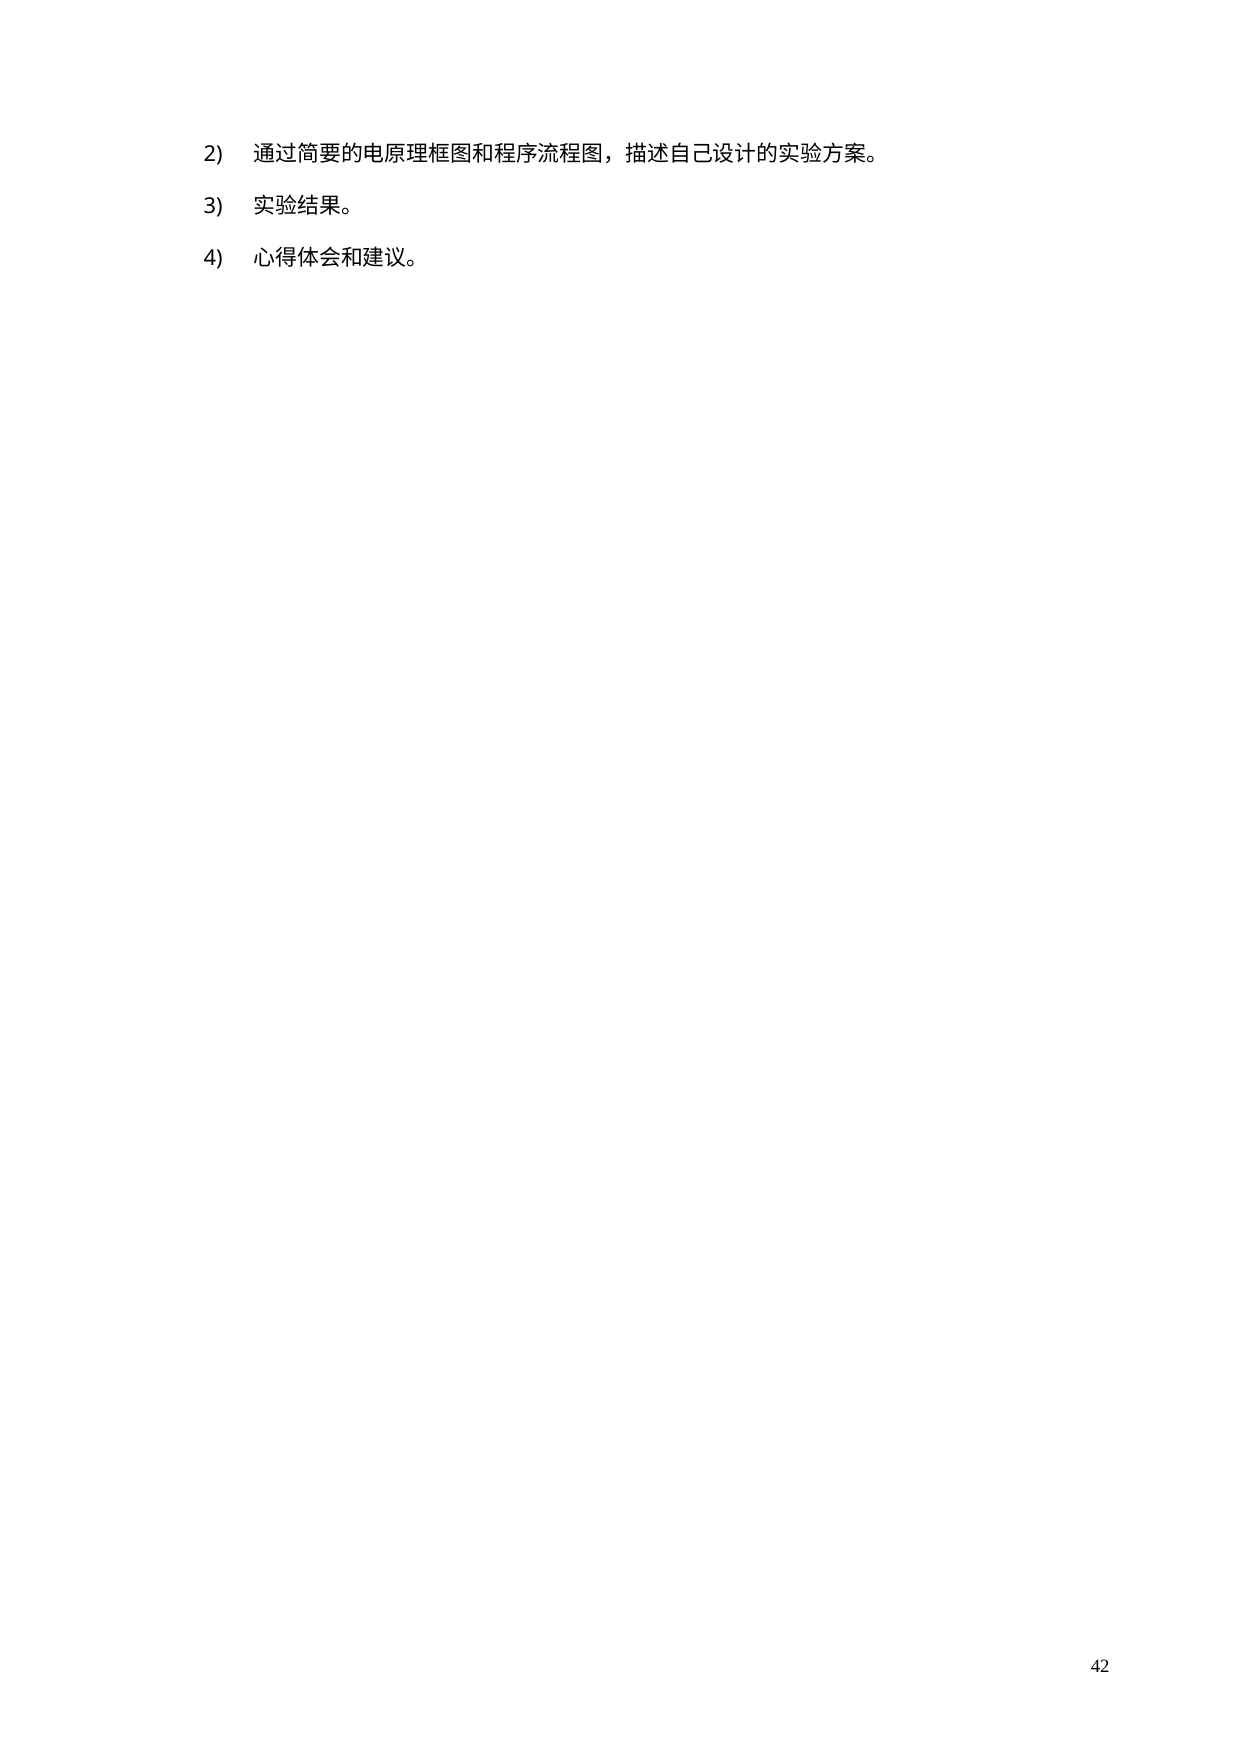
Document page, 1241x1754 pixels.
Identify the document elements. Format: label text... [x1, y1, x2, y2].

list 实验结果。 [203, 188, 1106, 220]
list 通过简要的电原理框图和程序流程图，描述自己设计的实验方案。 [203, 136, 1106, 168]
list 心得体会和建议。 [203, 240, 1106, 272]
